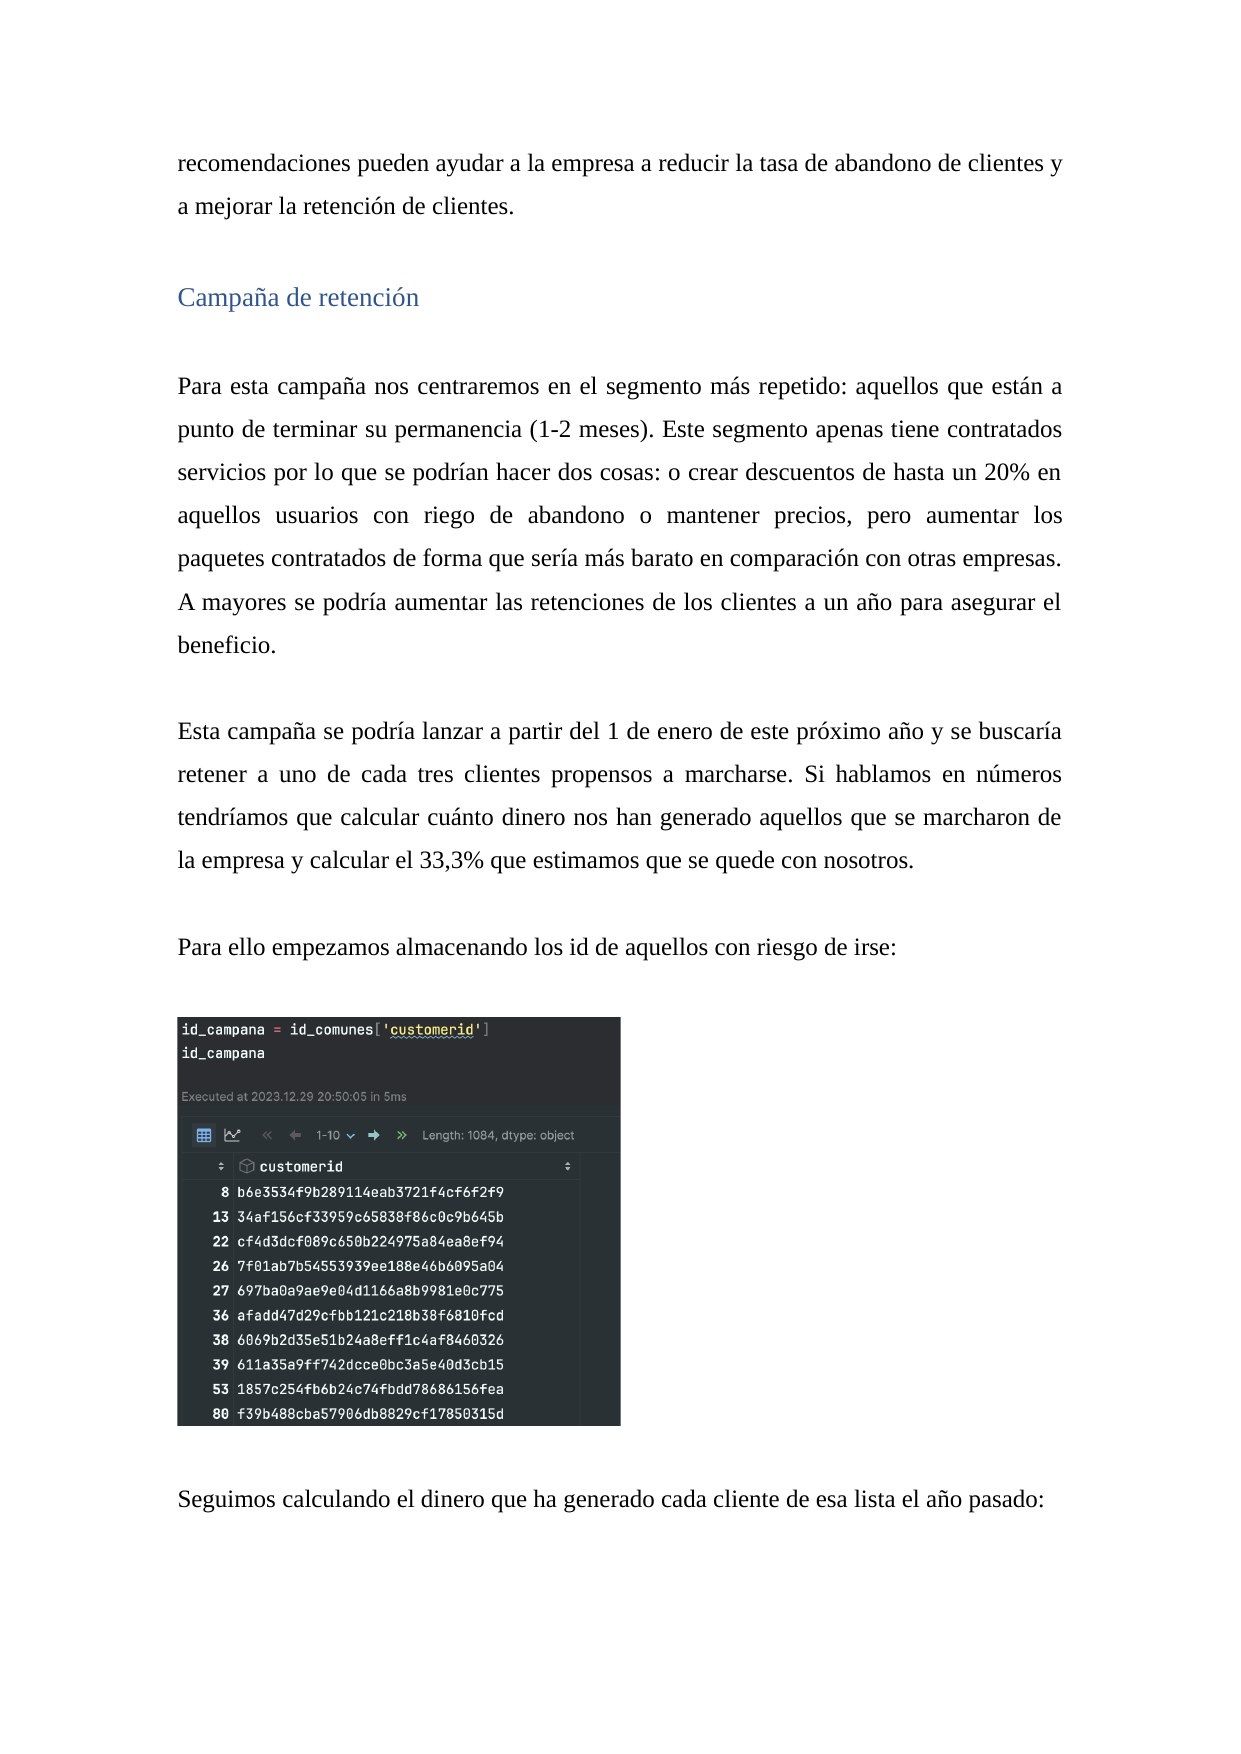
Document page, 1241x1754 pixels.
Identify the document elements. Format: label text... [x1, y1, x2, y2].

subtitle Campaña de retención [177, 281, 1063, 312]
text Esta campaña se podría lanzar a partir del 1 de enero de este próximo año y se buscaría retener a uno de cada tres clientes propensos a marcharse. Si hablamos en números tendríamos que calcular cuánto dinero nos han generado aquellos que se marcharon de la empresa y calcular el 33,3% que estimamos que se quede con nosotros. [177, 716, 1063, 874]
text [177, 148, 1063, 219]
text Para ello empezamos almacenando los id de aquellos con riesgo de irse: [177, 932, 1063, 960]
text Para esta campaña nos centraremos en el segmento más repetido: aquellos que están a punto de terminar su permanencia (1-2 meses). Este segmento apenas tiene contratados servicios por lo que se podrían hacer dos cosas: o crear descuentos de hasta un 20% en aquellos usuarios con riego de abandono o mantener precios, pero aumentar los paquetes contratados de forma que sería más barato en comparación con otras empresas. A mayores se podría aumentar las retenciones de los clientes a un año para asegurar el beneficio. [177, 371, 1063, 658]
picture [177, 1017, 621, 1426]
text Seguimos calculando el dinero que ha generado cada cliente de esa lista el año pasado: [177, 1484, 1063, 1513]
